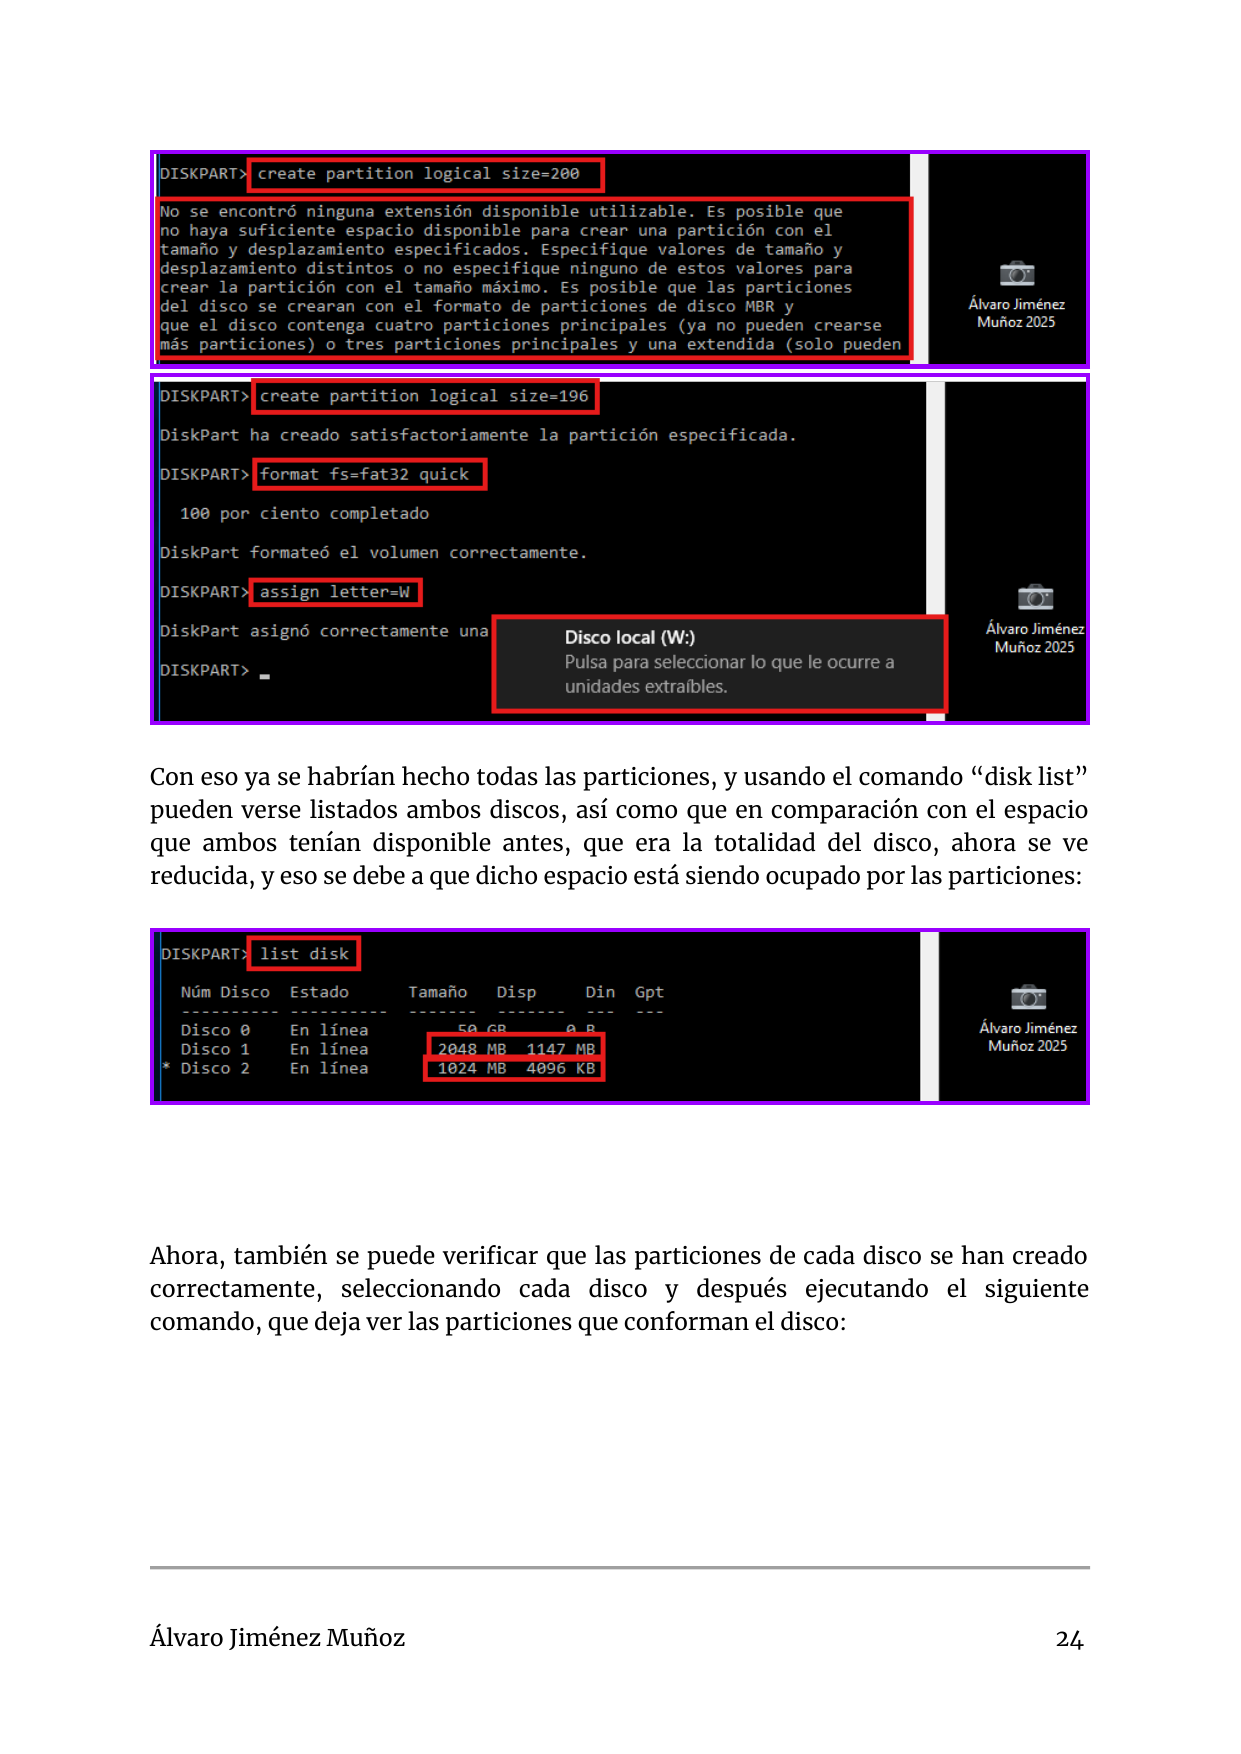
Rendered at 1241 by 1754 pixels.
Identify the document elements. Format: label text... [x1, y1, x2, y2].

picture [154, 377, 1086, 721]
picture [154, 932, 1086, 1101]
text Con eso ya se habrían hecho todas las particiones, y usando el comando “disk list” pueden verse listados ambos discos, así como que en comparación con el espacio que ambos tenían disponible antes, que era la totalidad del disco, ahora se ve reducida, y eso se debe a que dicho espacio está siendo ocupado por las particiones: [150, 762, 1090, 891]
text Ahora, también se puede verificar que las particiones de cada disco se han creado correctamente, seleccionando cada disco y después ejecutando el siguiente comando, que deja ver las particiones que conforman el disco: [150, 1242, 1090, 1337]
picture [154, 154, 1086, 364]
